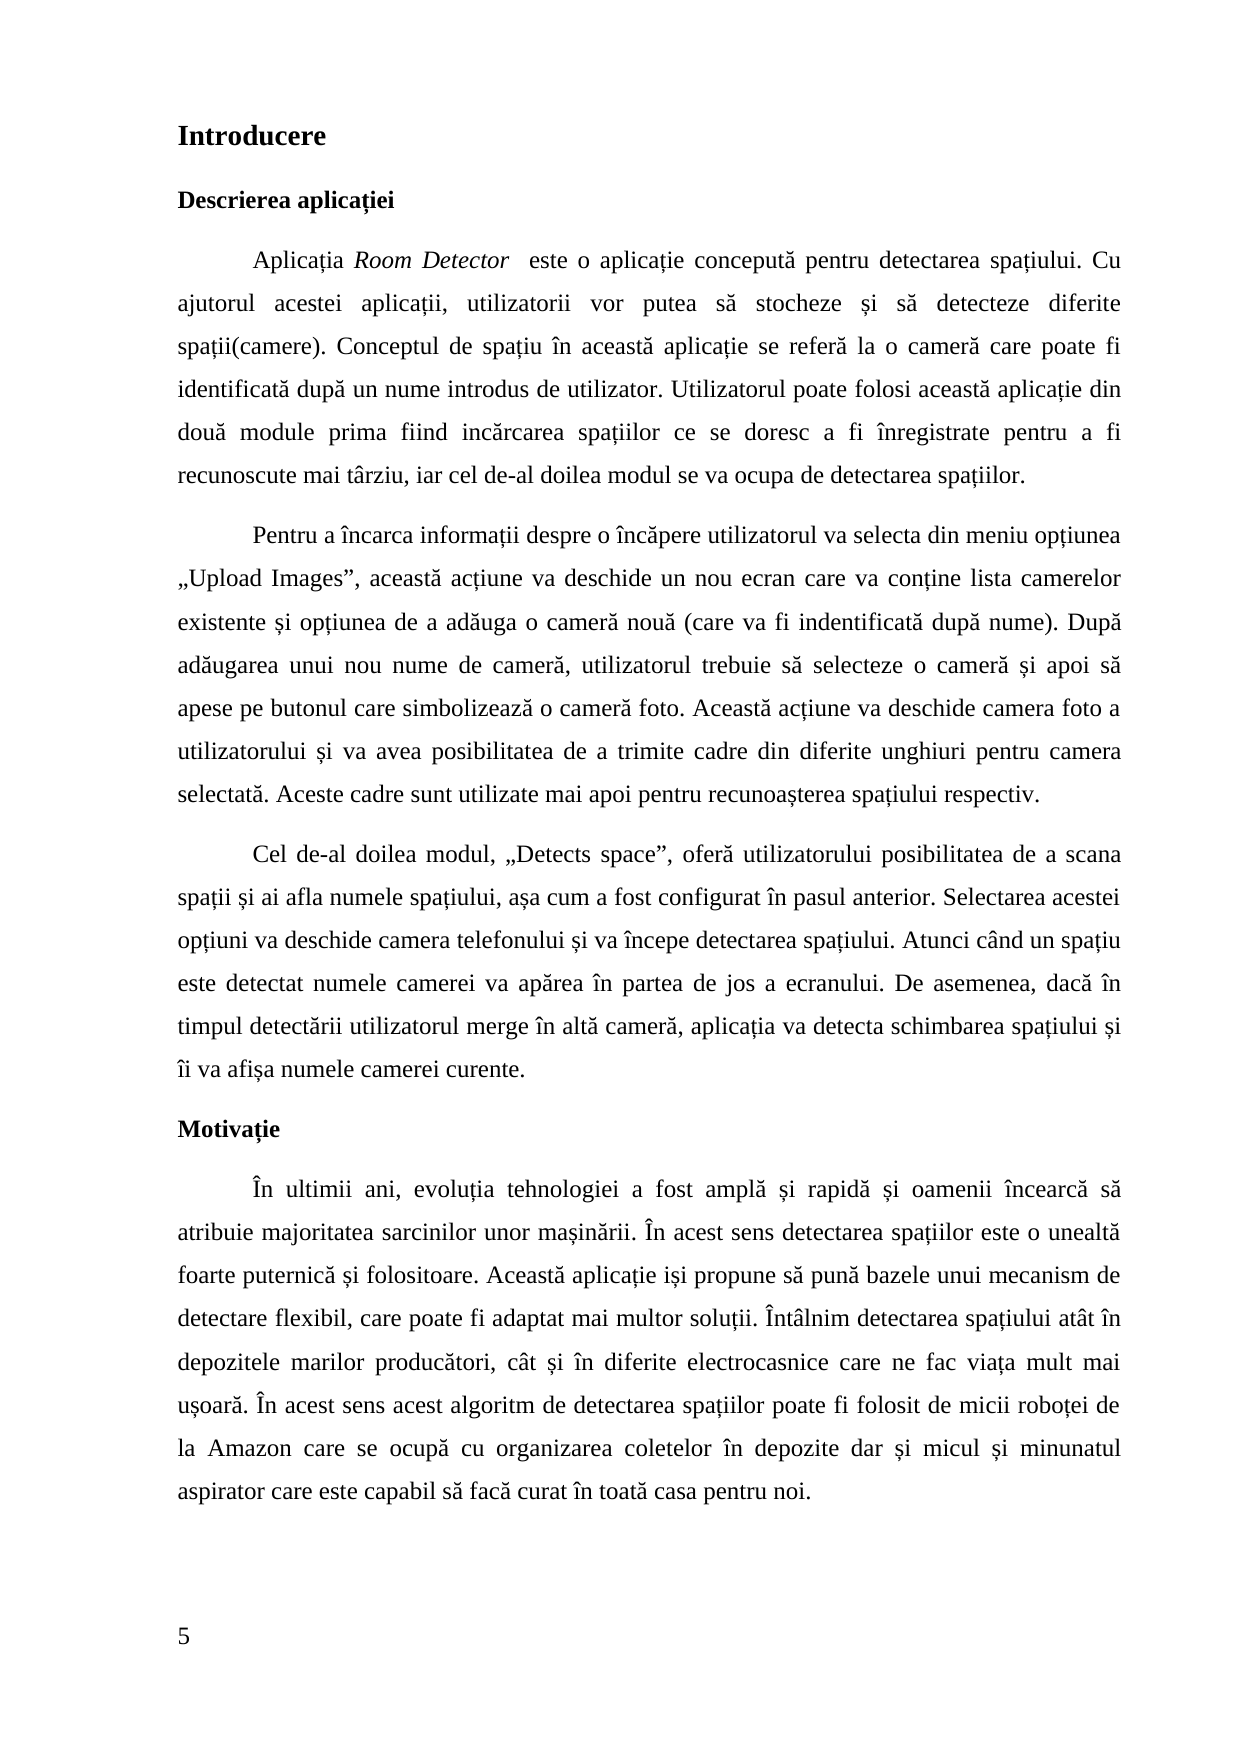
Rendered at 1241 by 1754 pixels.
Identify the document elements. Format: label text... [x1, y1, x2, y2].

text Aplicația Room Detector este o aplicație concepută pentru detectarea spațiului. Cu ajutorul acestei aplicații, utilizatorii vor putea să stocheze și să detecteze diferite spații(camere). Conceptul de spațiu în această aplicație se referă la o cameră care poate fi identificată după un nume introdus de utilizator. Utilizatorul poate folosi această aplicație din două module prima fiind incărcarea spațiilor ce se doresc a fi înregistrate pentru a fi recunoscute mai târziu, iar cel de-al doilea modul se va ocupa de detectarea spațiilor. [177, 245, 1122, 489]
text Descrierea aplicației [177, 185, 1122, 214]
text Pentru a încarca informații despre o încăpere utilizatorul va selecta din meniu opțiunea „Upload Images”, această acțiune va deschide un nou ecran care va conține lista camerelor existente și opțiunea de a adăuga o cameră nouă (care va fi indentificată după nume). După adăugarea unui nou nume de cameră, utilizatorul trebuie să selecteze o cameră și apoi să apese pe butonul care simbolizează o cameră foto. Această acțiune va deschide camera foto a utilizatorului și va avea posibilitatea de a trimite cadre din diferite unghiuri pentru camera selectată. Aceste cadre sunt utilizate mai apoi pentru recunoașterea spațiului respectiv. [177, 520, 1122, 808]
text Introducere [177, 118, 1122, 152]
text Cel de-al doilea modul, „Detects space”, oferă utilizatorului posibilitatea de a scana spații și ai afla numele spațiului, așa cum a fost configurat în pasul anterior. Selectarea acestei opțiuni va deschide camera telefonului și va începe detectarea spațiului. Atunci când un spațiu este detectat numele camerei va apărea în partea de jos a ecranului. De asemenea, dacă în timpul detectării utilizatorul merge în altă cameră, aplicația va detecta schimbarea spațiului și îi va afișa numele camerei curente. [177, 839, 1122, 1083]
text În ultimii ani, evoluția tehnologiei a fost amplă și rapidă și oamenii încearcă să atribuie majoritatea sarcinilor unor mașinării. În acest sens detectarea spațiilor este o unealtă foarte puternică și folositoare. Această aplicație iși propune să pună bazele unui mecanism de detectare flexibil, care poate fi adaptat mai multor soluții. Întâlnim detectarea spațiului atât în depozitele marilor producători, cât și în diferite electrocasnice care ne fac viața mult mai ușoară. În acest sens acest algoritm de detectarea spațiilor poate fi folosit de micii roboței de la Amazon care se ocupă cu organizarea coletelor în depozite dar și micul și minunatul aspirator care este capabil să facă curat în toată casa pentru noi. [177, 1174, 1122, 1505]
text Motivație [177, 1114, 1122, 1143]
